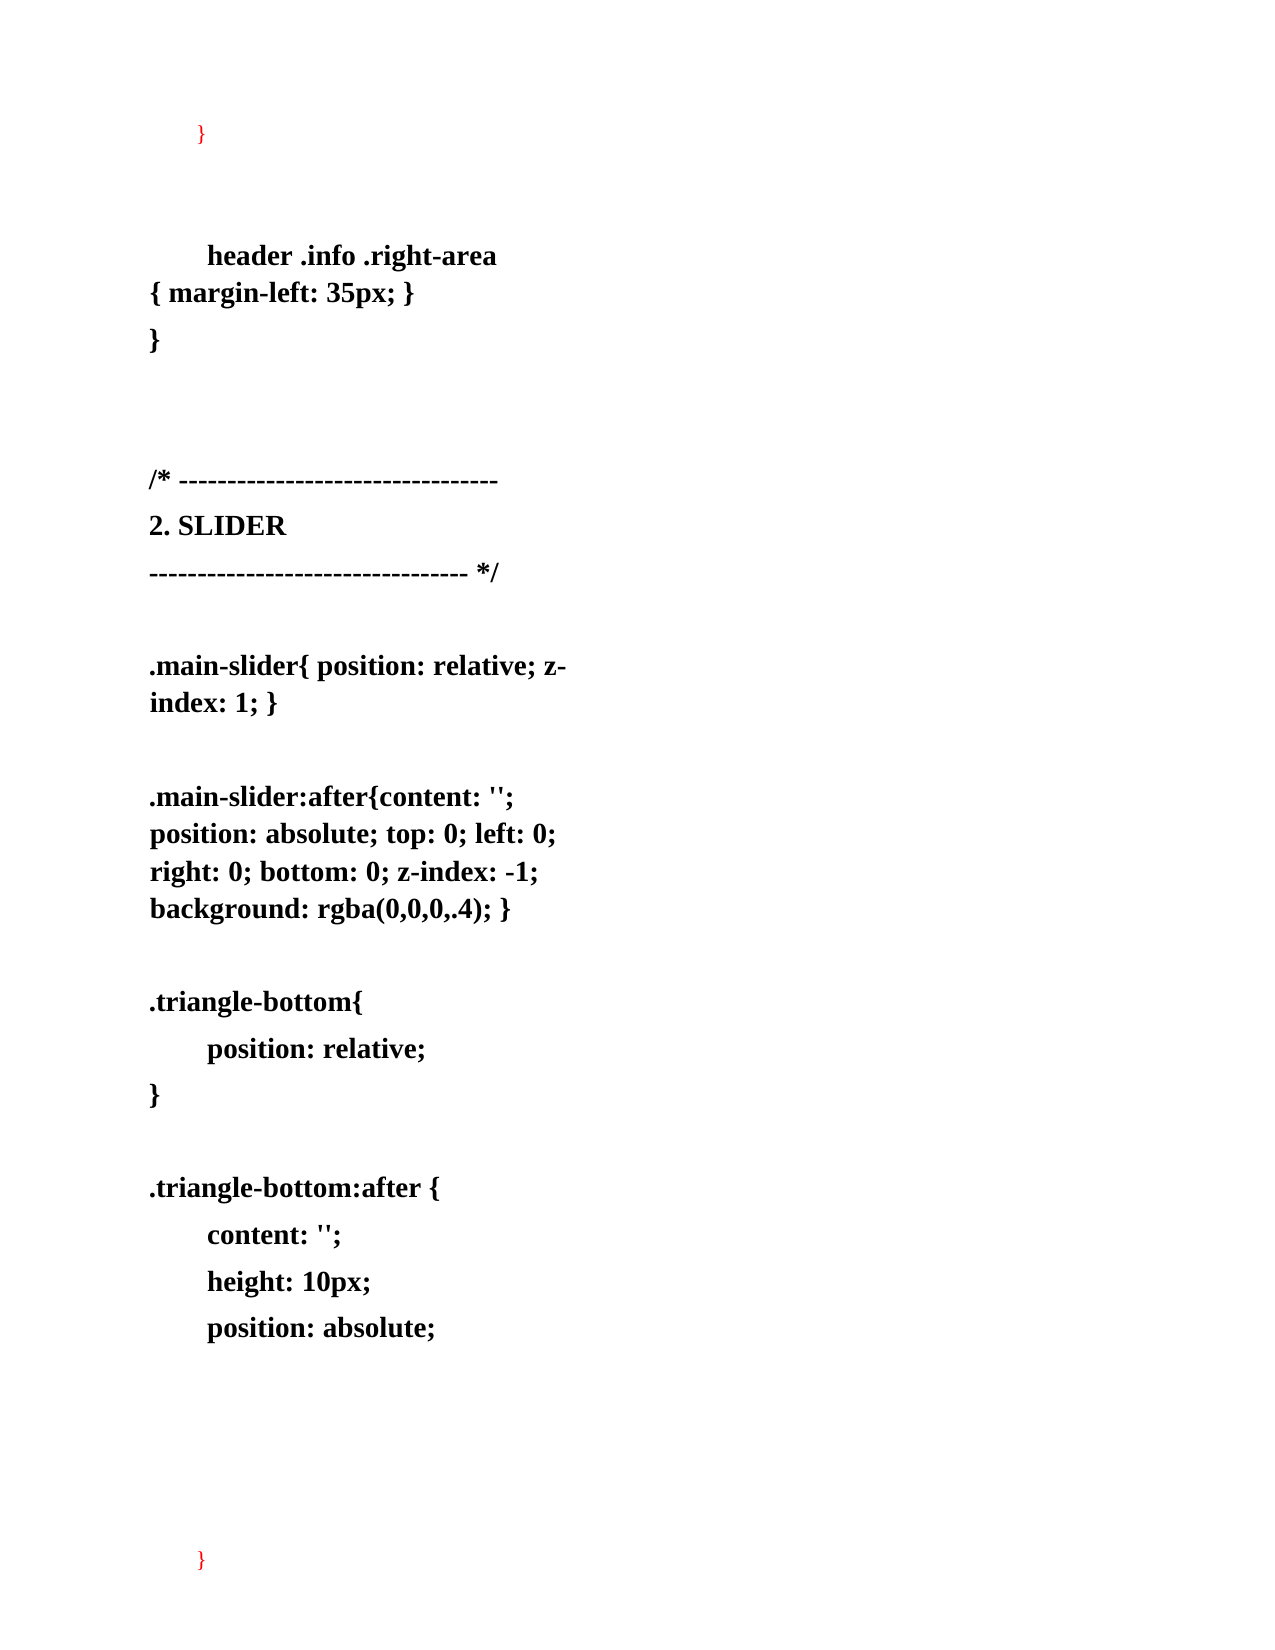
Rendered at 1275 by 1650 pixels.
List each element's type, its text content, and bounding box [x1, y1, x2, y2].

text } [148, 1077, 581, 1111]
text .main-slider:after{content: ''; position: absolute; top: 0; left: 0; right: 0; bottom: 0; z-index: -1; background: rgba(0,0,0,.4); } [148, 779, 581, 925]
text position: relative; [148, 1031, 581, 1064]
text /* --------------------------------- [148, 462, 581, 495]
text header .info .right-area { margin-left: 35px; } [148, 238, 581, 309]
text --------------------------------- */ [148, 555, 581, 588]
text content: ''; [148, 1217, 581, 1251]
text position: absolute; [148, 1310, 581, 1344]
text height: 10px; [148, 1264, 581, 1297]
text .triangle-bottom:after { [148, 1171, 581, 1204]
text .main-slider{ position: relative; z-index: 1; } [148, 648, 581, 719]
text .triangle-bottom{ [148, 984, 581, 1018]
text } [148, 322, 581, 356]
text 2. SLIDER [148, 508, 581, 542]
